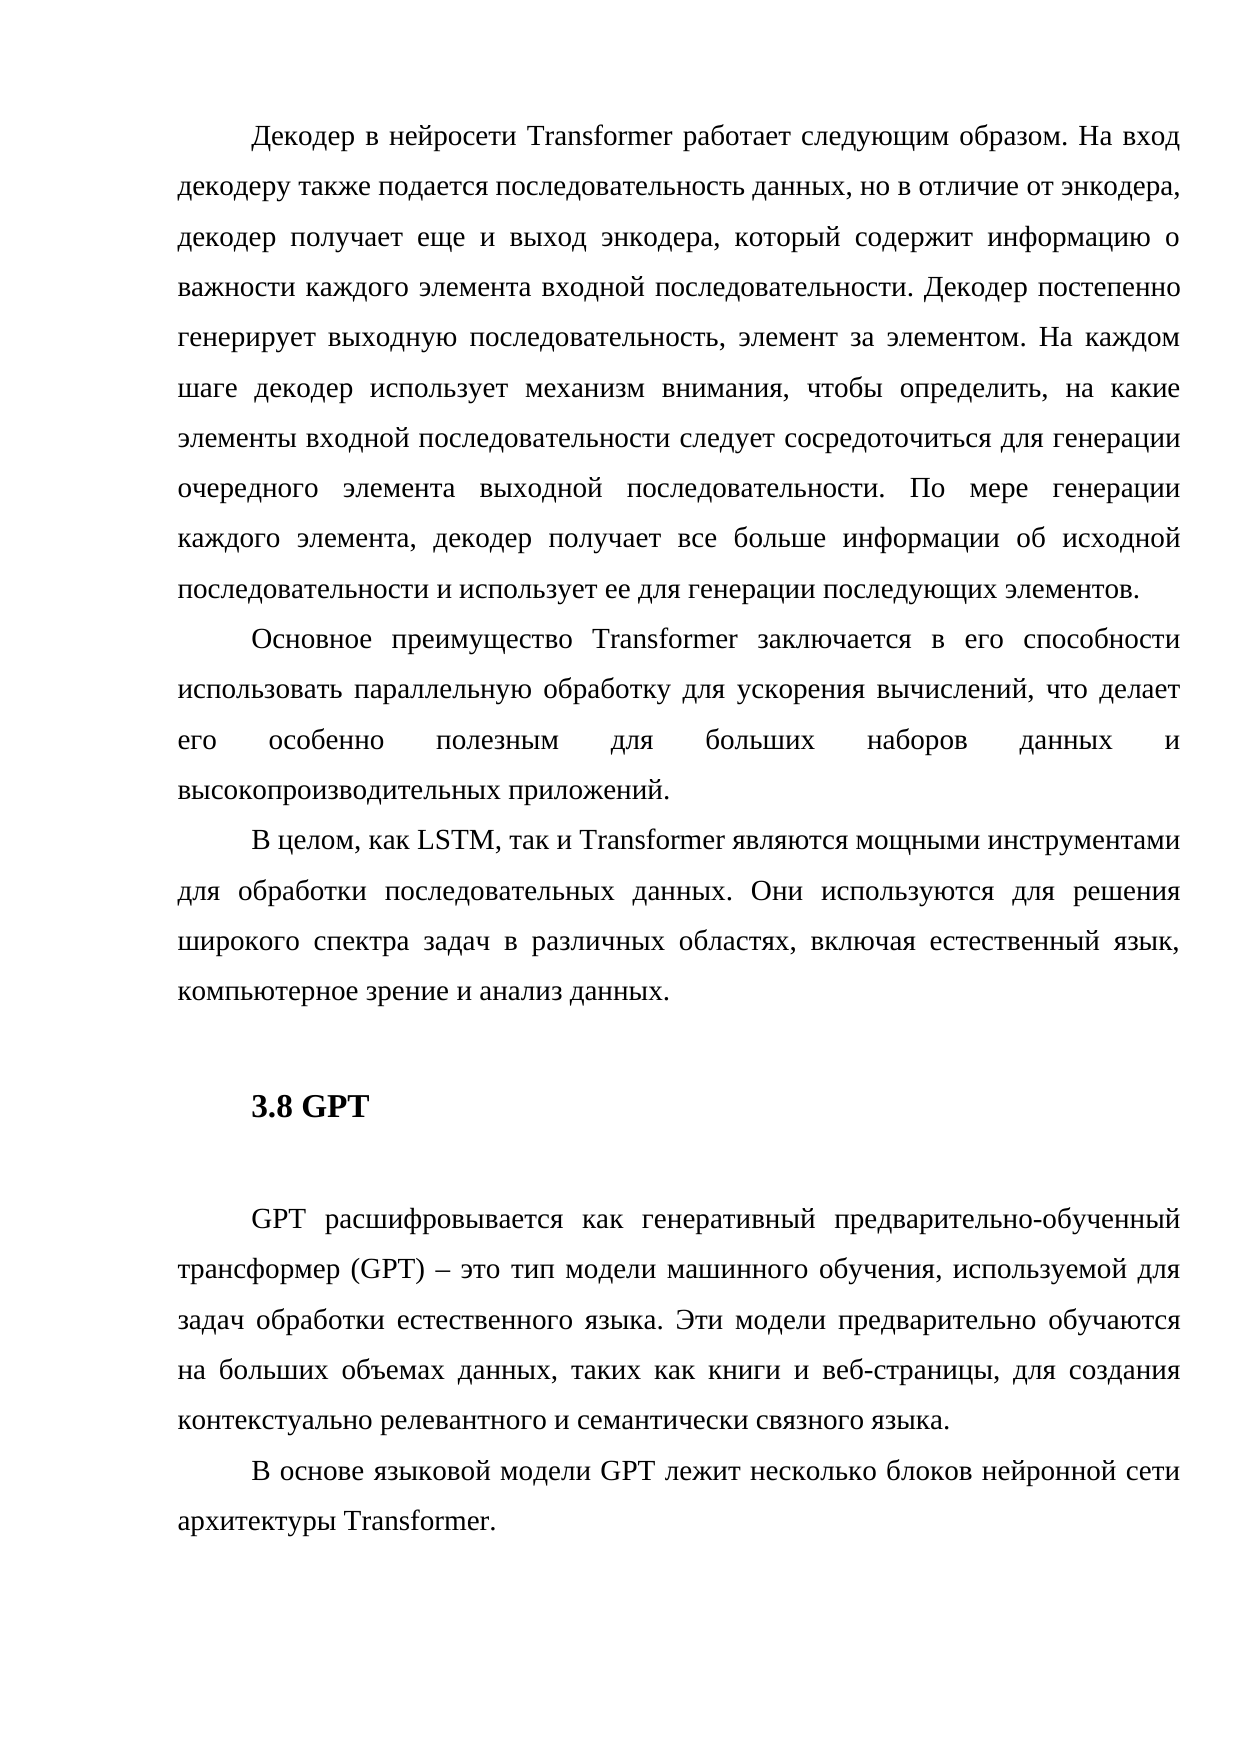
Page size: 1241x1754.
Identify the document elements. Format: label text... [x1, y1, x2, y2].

text 3.8 GPT [177, 1086, 1181, 1124]
text GPT расшифровывается как генеративный предварительно-обученный трансформер (GPT) – это тип модели машинного обучения, используемой для задач обработки естественного языка. Эти модели предварительно обучаются на больших объемах данных, таких как книги и веб-страницы, для создания контекстуально релевантного и семантически связного языка. [177, 1201, 1181, 1436]
text В основе языковой модели GPT лежит несколько блоков нейронной сети архитектуры Transformer. [177, 1453, 1181, 1537]
text Основное преимущество Transformer заключается в его способности использовать параллельную обработку для ускорения вычислений, что делает его особенно полезным для больших наборов данных и высокопроизводительных приложений. [177, 621, 1181, 806]
text Декодер в нейросети Transformer работает следующим образом. На вход декодеру также подается последовательность данных, но в отличие от энкодера, декодер получает еще и выход энкодера, который содержит информацию о важности каждого элемента входной последовательности. Декодер постепенно генерирует выходную последовательность, элемент за элементом. На каждом шаге декодер использует механизм внимания, чтобы определить, на какие элементы входной последовательности следует сосредоточиться для генерации очередного элемента выходной последовательности. По мере генерации каждого элемента, декодер получает все больше информации об исходной последовательности и использует ее для генерации последующих элементов. [177, 118, 1181, 604]
text В целом, как LSTM, так и Transformer являются мощными инструментами для обработки последовательных данных. Они используются для решения широкого спектра задач в различных областях, включая естественный язык, компьютерное зрение и анализ данных. [177, 822, 1181, 1007]
